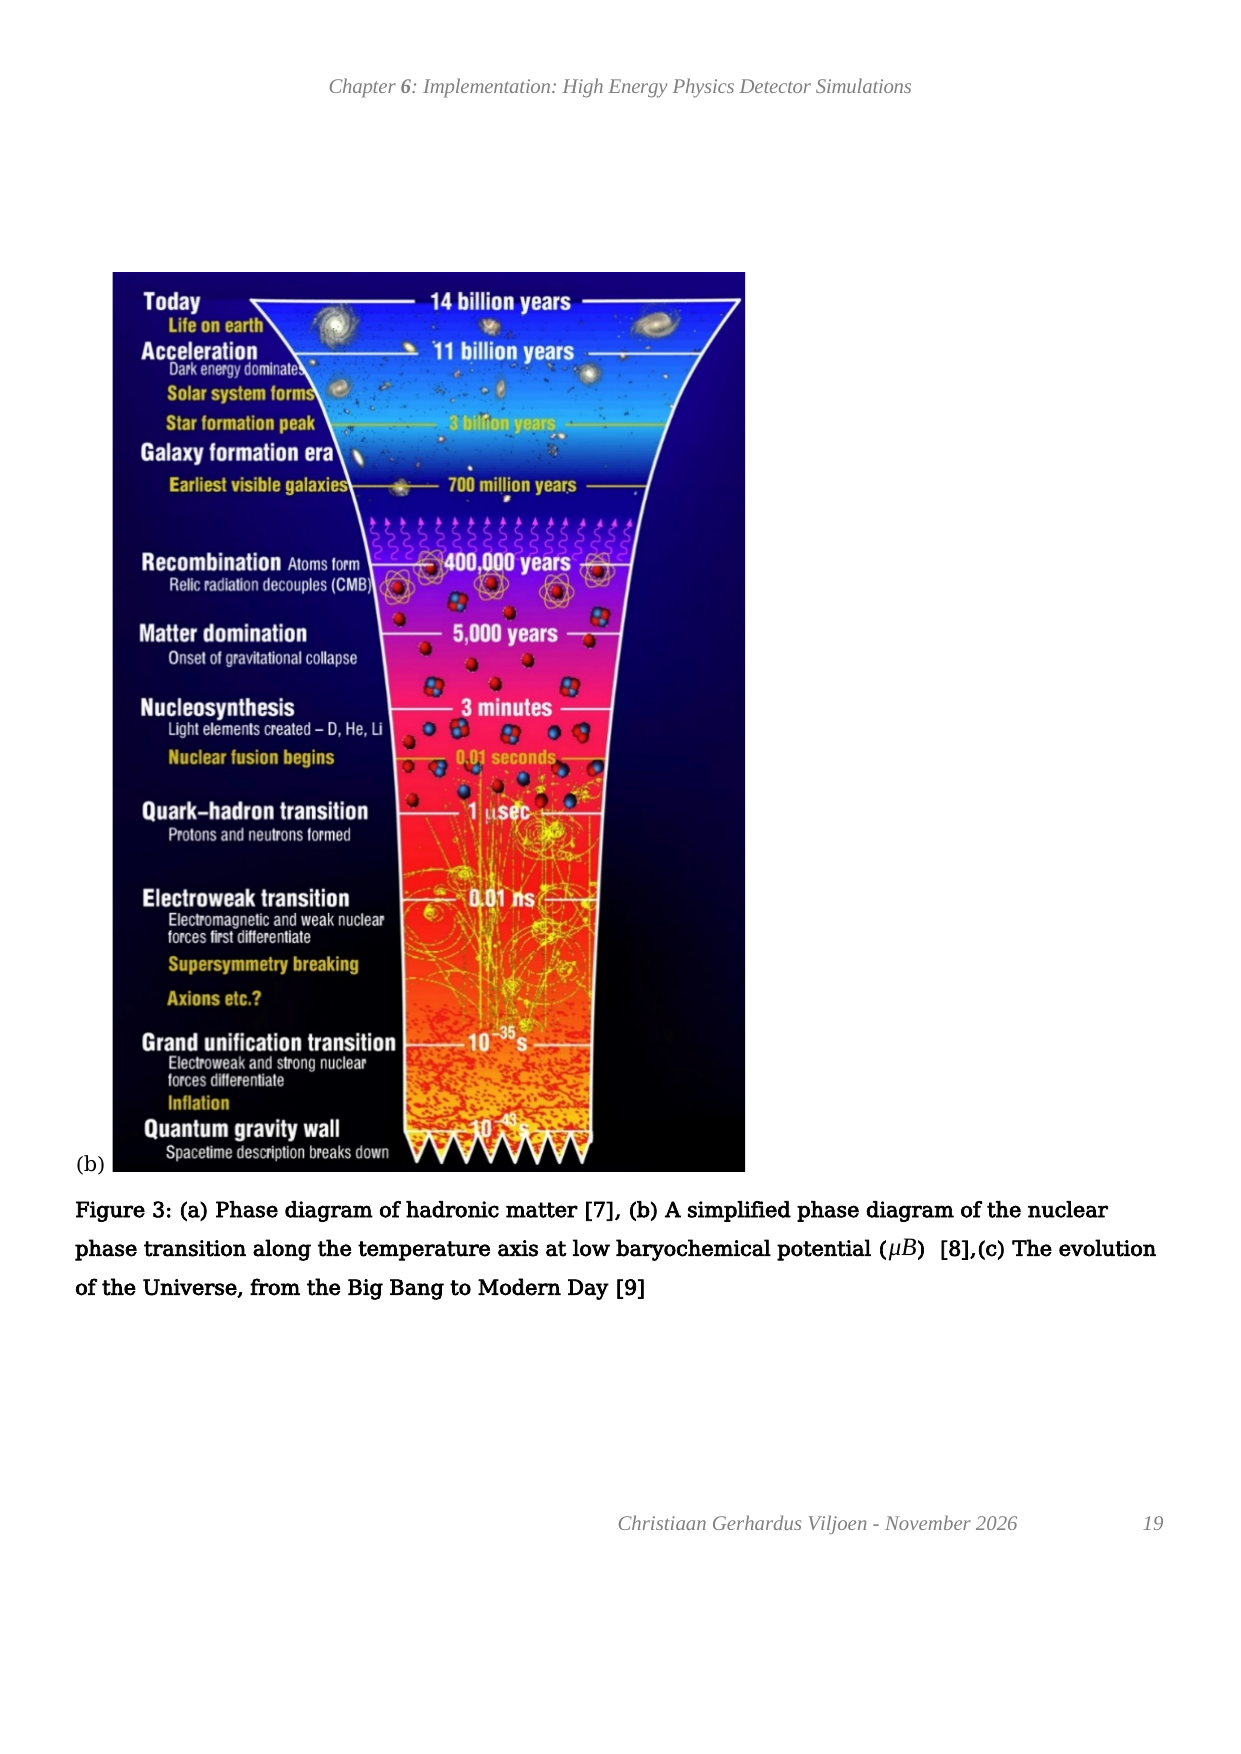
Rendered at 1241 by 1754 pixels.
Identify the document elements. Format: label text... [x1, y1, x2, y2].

picture [112, 272, 746, 1172]
text Figure 3: (a) Phase diagram of hadronic matter , (b) A simplified phase diagram of the nuclear phase transition along the temperature axis at low baryochemical potential () ,(c) The evolution of the Universe, from the Big Bang to Modern Day [75, 1196, 1165, 1299]
